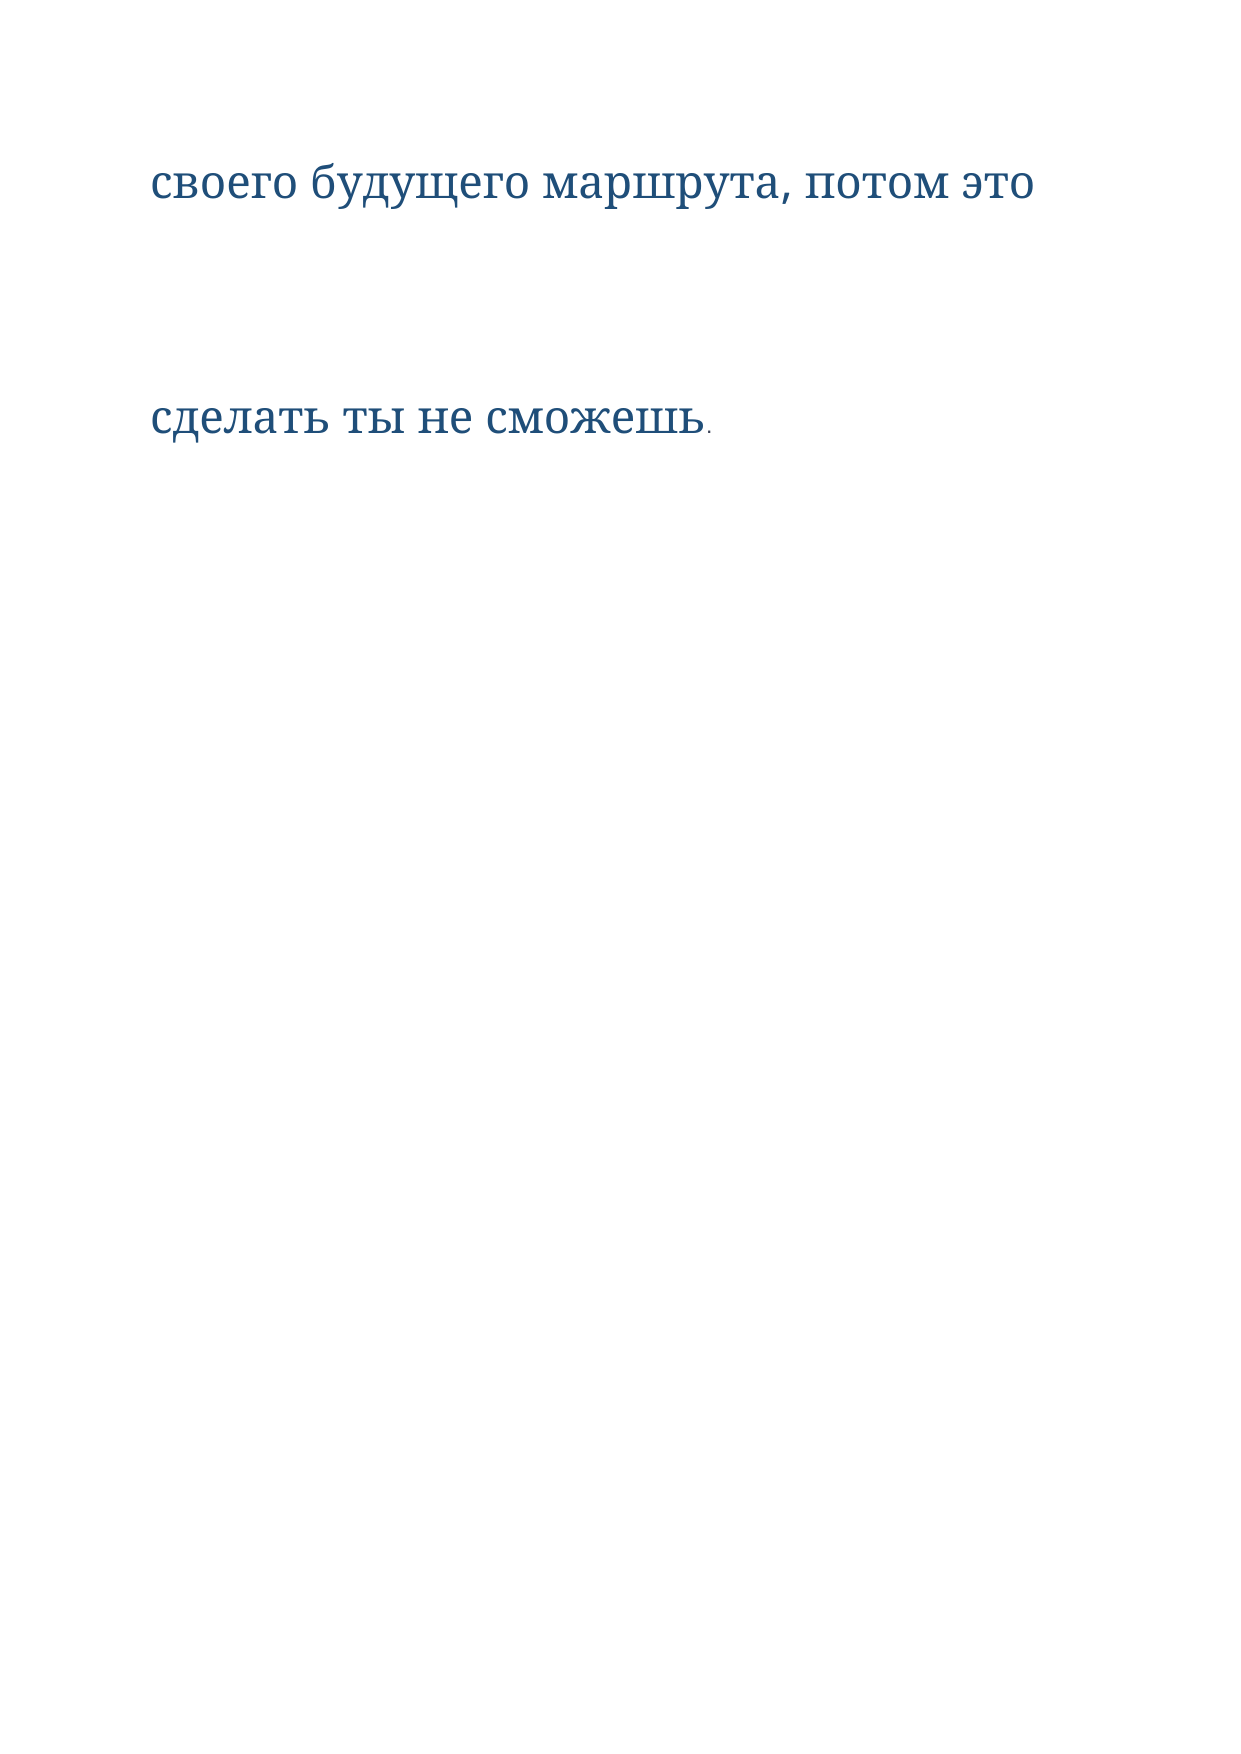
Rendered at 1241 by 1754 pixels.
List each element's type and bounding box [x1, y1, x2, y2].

text [150, 150, 1090, 488]
